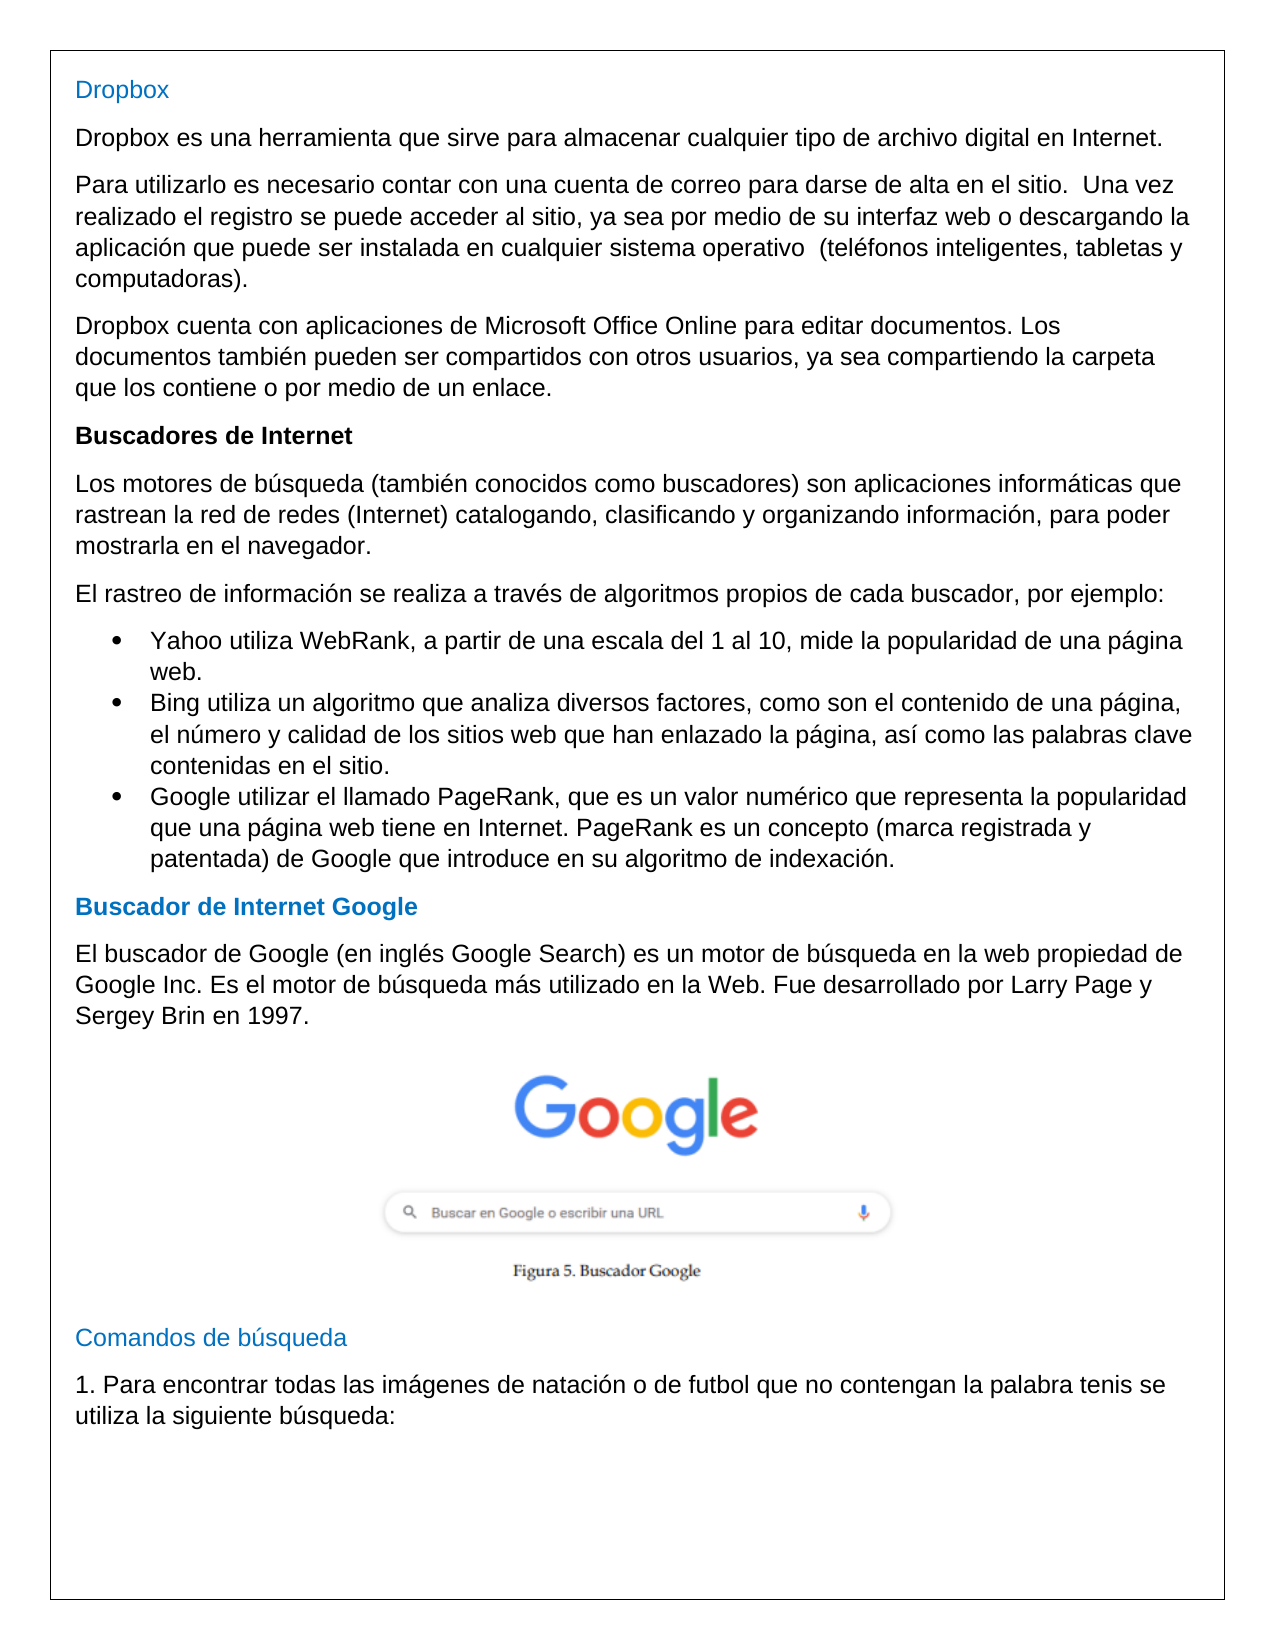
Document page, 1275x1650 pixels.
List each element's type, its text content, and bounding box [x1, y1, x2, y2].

text Dropbox [75, 75, 1200, 104]
text Dropbox es una herramienta que sirve para almacenar cualquier tipo de archivo digital en Internet. [75, 123, 1200, 151]
text Los motores de búsqueda (también conocidos como buscadores) son aplicaciones informáticas que rastrean la red de redes (Internet) catalogando, clasificando y organizando información, para poder mostrarla en el navegador. [75, 469, 1200, 559]
text Dropbox cuenta con aplicaciones de Microsoft Office Online para editar documentos. Los documentos también pueden ser compartidos con otros usuarios, ya sea compartiendo la carpeta que los contiene o por medio de un enlace. [75, 311, 1200, 402]
list Google utilizar el llamado PageRank, que es un valor numérico que representa la popularidad que una página web tiene en Internet. PageRank es un concepto (marca registrada y patentada) de Google que introduce en su algoritmo de indexación. [112, 782, 1200, 873]
text Buscador de Internet Google [75, 892, 1200, 920]
text El rastreo de información se realiza a través de algoritmos propios de cada buscador, por ejemplo: [75, 578, 1200, 607]
text Buscadores de Internet [75, 421, 1200, 450]
text 1. Para encontrar todas las imágenes de natación o de futbol que no contengan la palabra tenis se utiliza la siguiente búsqueda: [75, 1370, 1200, 1430]
list Yahoo utiliza WebRank, a partir de una escala del 1 al 10, mide la popularidad de una página web. [112, 626, 1200, 686]
text Para utilizarlo es necesario contar con una cuenta de correo para darse de alta en el sitio. Una vez realizado el registro se puede acceder al sitio, ya sea por medio de su interfaz web o descargando la aplicación que puede ser instalada en cualquier sistema operativo (teléfonos inteligentes, tabletas y computadoras). [75, 170, 1200, 292]
text El buscador de Google (en inglés Google Search) es un motor de búsqueda en la web propiedad de Google Inc. Es el motor de búsqueda más utilizado en la Web. Fue desarrollado por Larry Page y Sergey Brin en 1997. [75, 939, 1200, 1030]
list Bing utiliza un algoritmo que analiza diversos factores, como son el contenido de una página, el número y calidad de los sitios web que han enlazado la página, así como las palabras clave contenidas en el sitio. [112, 688, 1200, 779]
text Comandos de búsqueda [75, 1323, 1200, 1351]
picture [373, 1049, 902, 1304]
